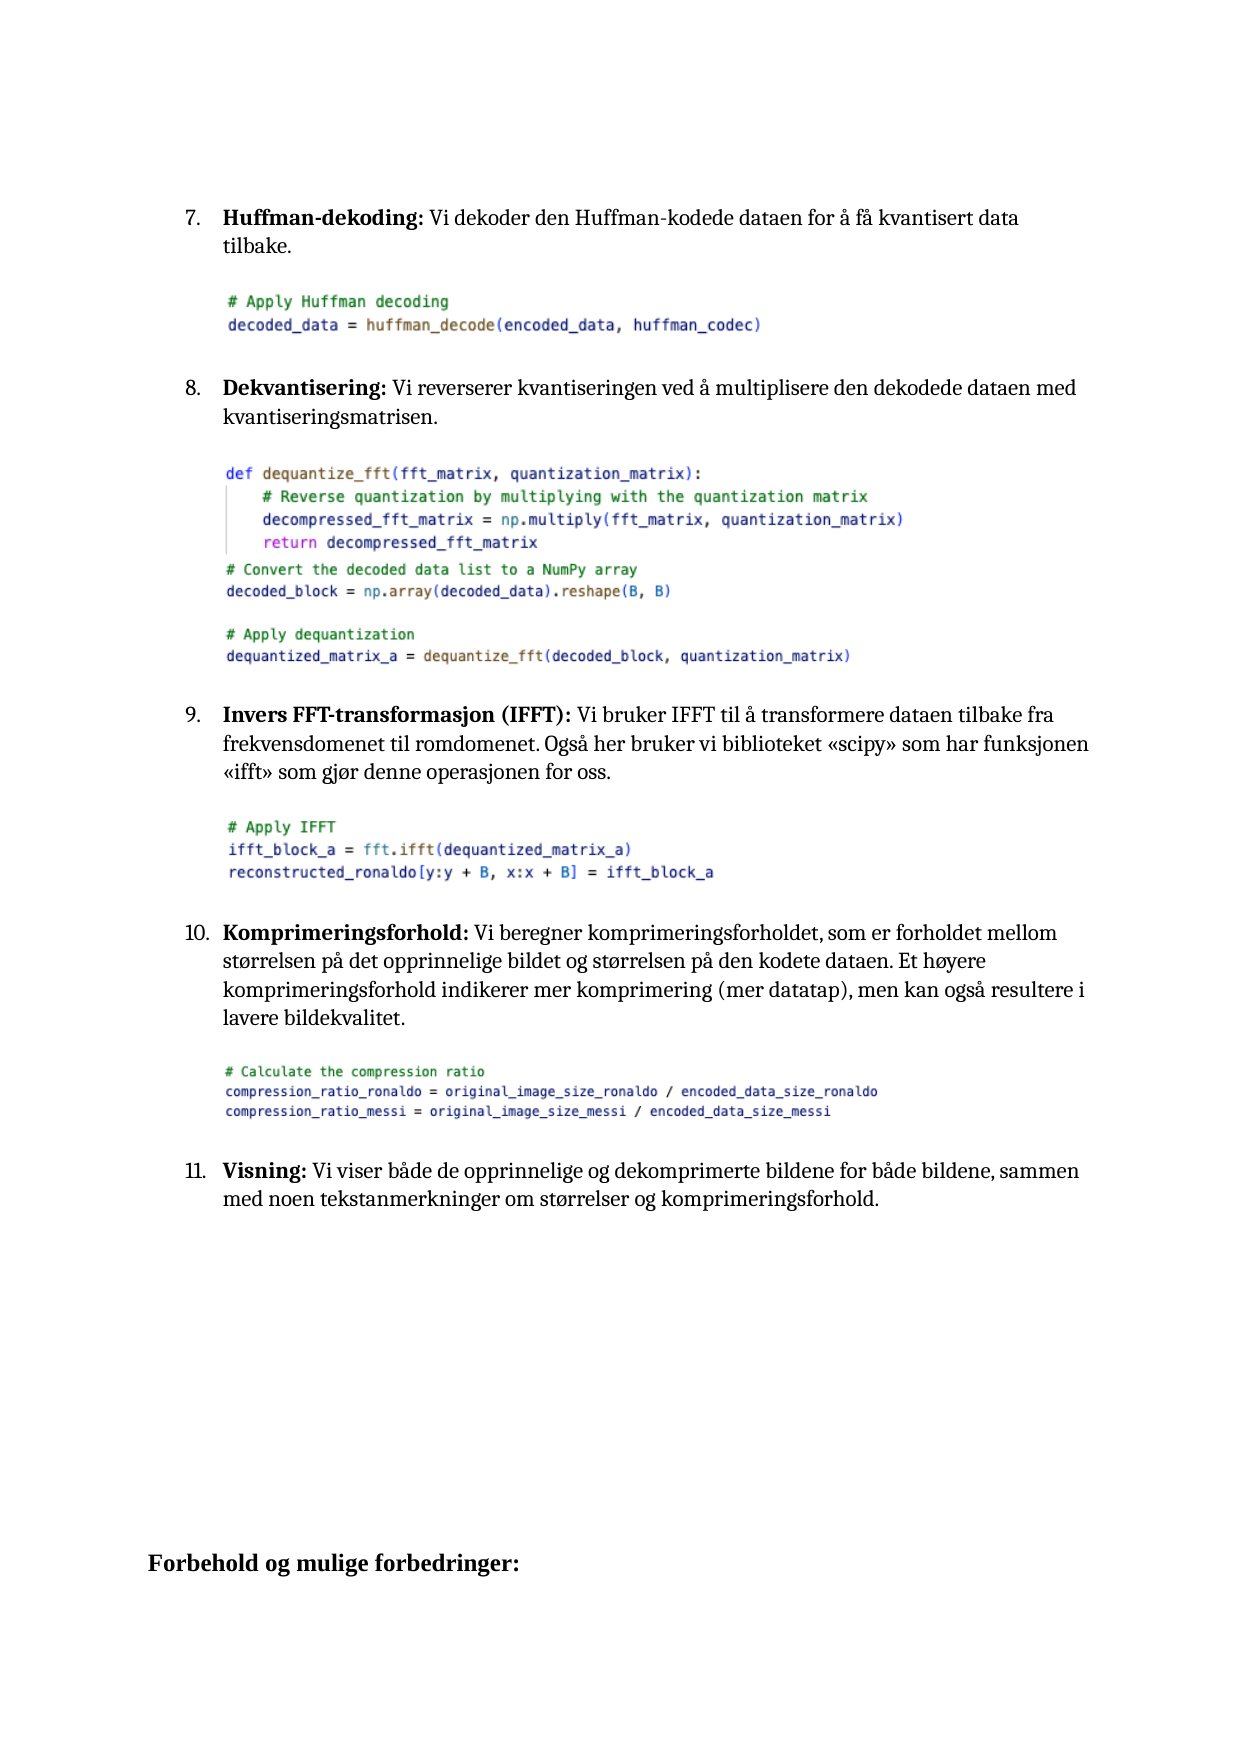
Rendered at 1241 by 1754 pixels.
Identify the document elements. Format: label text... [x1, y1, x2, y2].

picture [222, 460, 909, 557]
list Invers FFT-transformasjon (IFFT): Vi bruker IFFT til å transformere dataen tilbake fra frekvensdomenet til romdomenet. Også her bruker vi biblioteket «scipy» som har funksjonen «ifft» som gjør denne operasjonen for oss. [185, 702, 1092, 785]
list Visning: Vi viser både de opprinnelige og dekomprimerte bildene for både bildene, sammen med noen tekstanmerkninger om størrelser og komprimeringsforhold. [185, 1157, 1092, 1212]
picture [222, 815, 888, 889]
list Dekvantisering: Vi reverserer kvantiseringen ved å multiplisere den dekodede dataen med kvantiseringsmatrisen. [185, 375, 1092, 430]
text Forbehold og mulige forbedringer: [148, 1548, 1092, 1577]
picture [222, 558, 861, 672]
picture [222, 1061, 888, 1127]
picture [222, 290, 983, 345]
list Huffman-dekoding: Vi dekoder den Huffman-kodede dataen for å få kvantisert data tilbake. [185, 204, 1092, 259]
list Komprimeringsforhold: Vi beregner komprimeringsforholdet, som er forholdet mellom størrelsen på det opprinnelige bildet og størrelsen på den kodete dataen. Et høyere komprimeringsforhold indikerer mer komprimering (mer datatap), men kan også resultere i lavere bildekvalitet. [185, 919, 1092, 1031]
